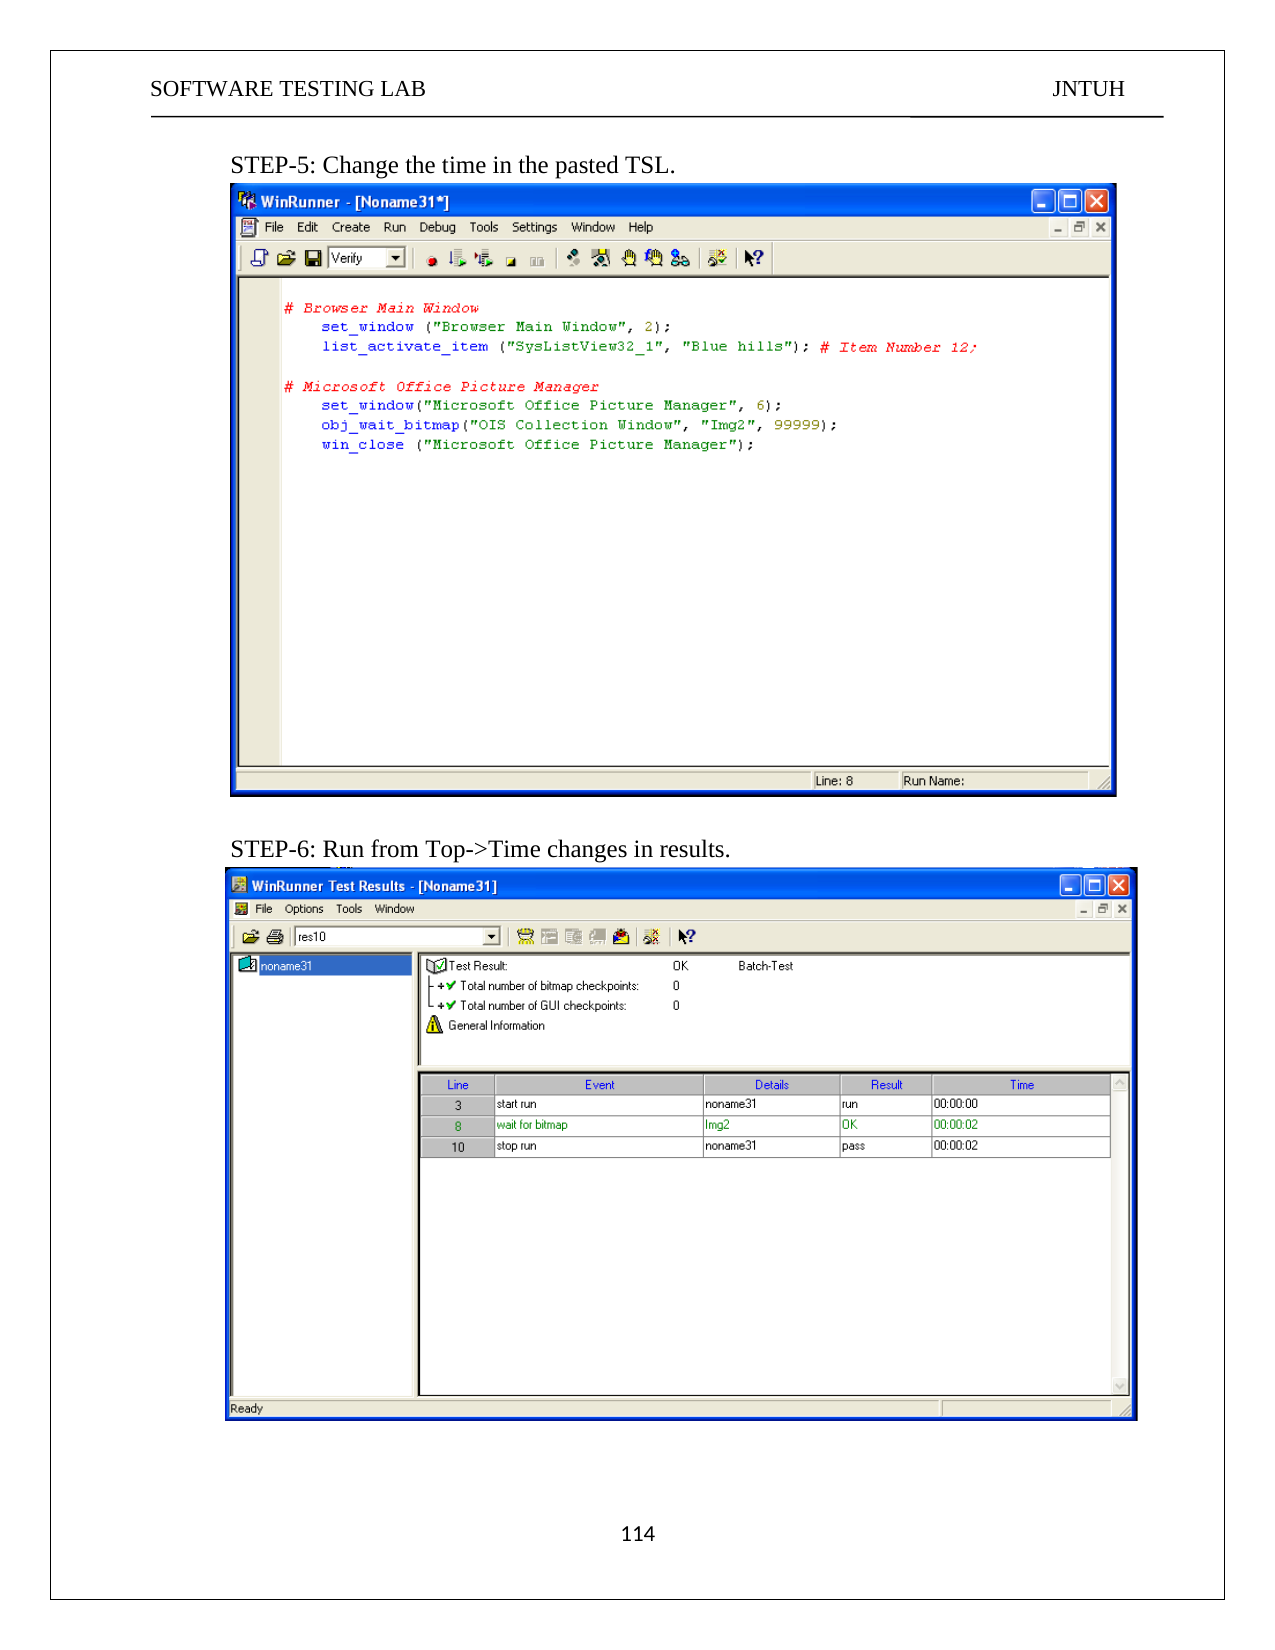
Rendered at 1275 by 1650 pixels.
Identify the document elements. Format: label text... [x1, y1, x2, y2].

list STEP-6: Run from Top->Time changes in results. [230, 834, 1125, 863]
picture [230, 183, 1117, 797]
picture [225, 867, 1138, 1421]
list STEP-5: Change the time in the pasted TSL. [230, 150, 1125, 179]
